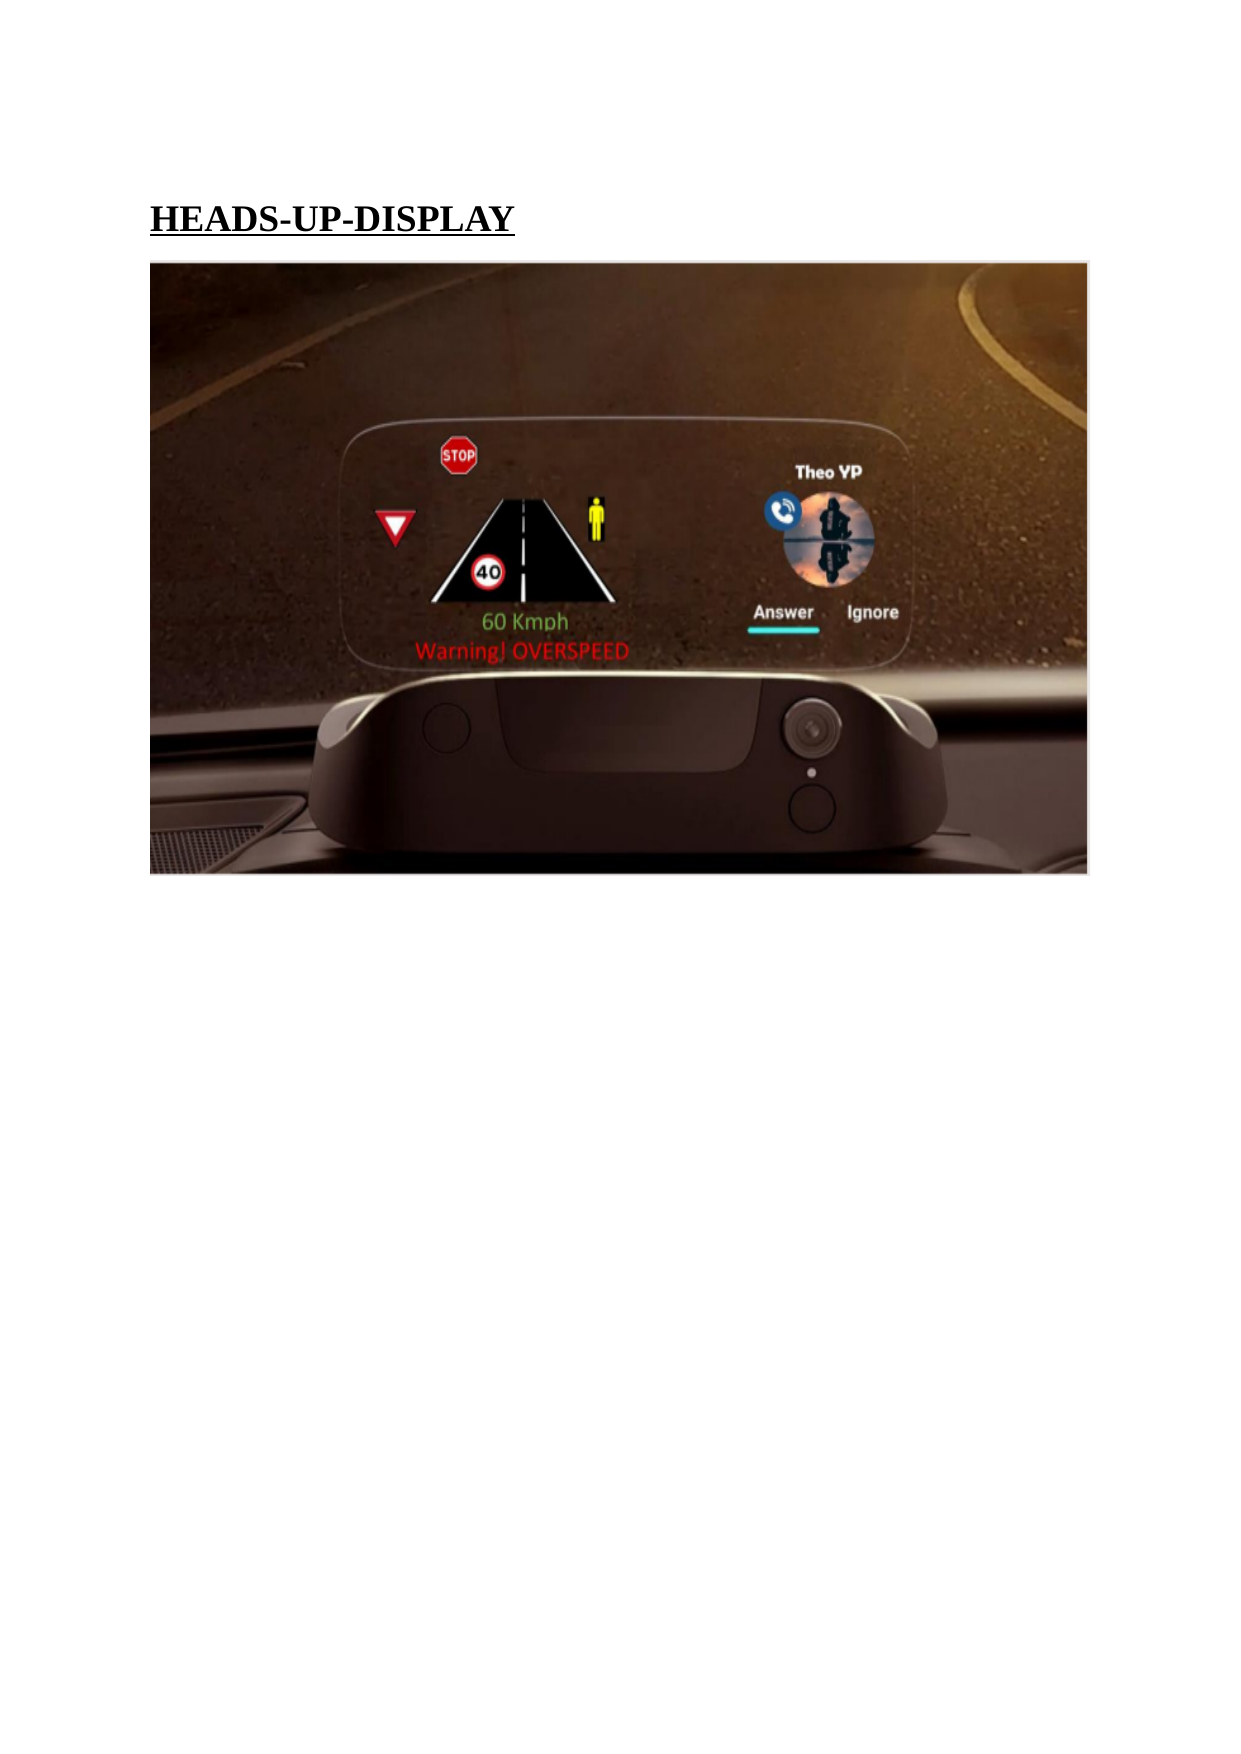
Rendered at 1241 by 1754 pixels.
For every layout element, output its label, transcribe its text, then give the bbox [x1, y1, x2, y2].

text HEADS-UP-DISPLAY [150, 197, 1090, 240]
picture [150, 260, 1091, 876]
